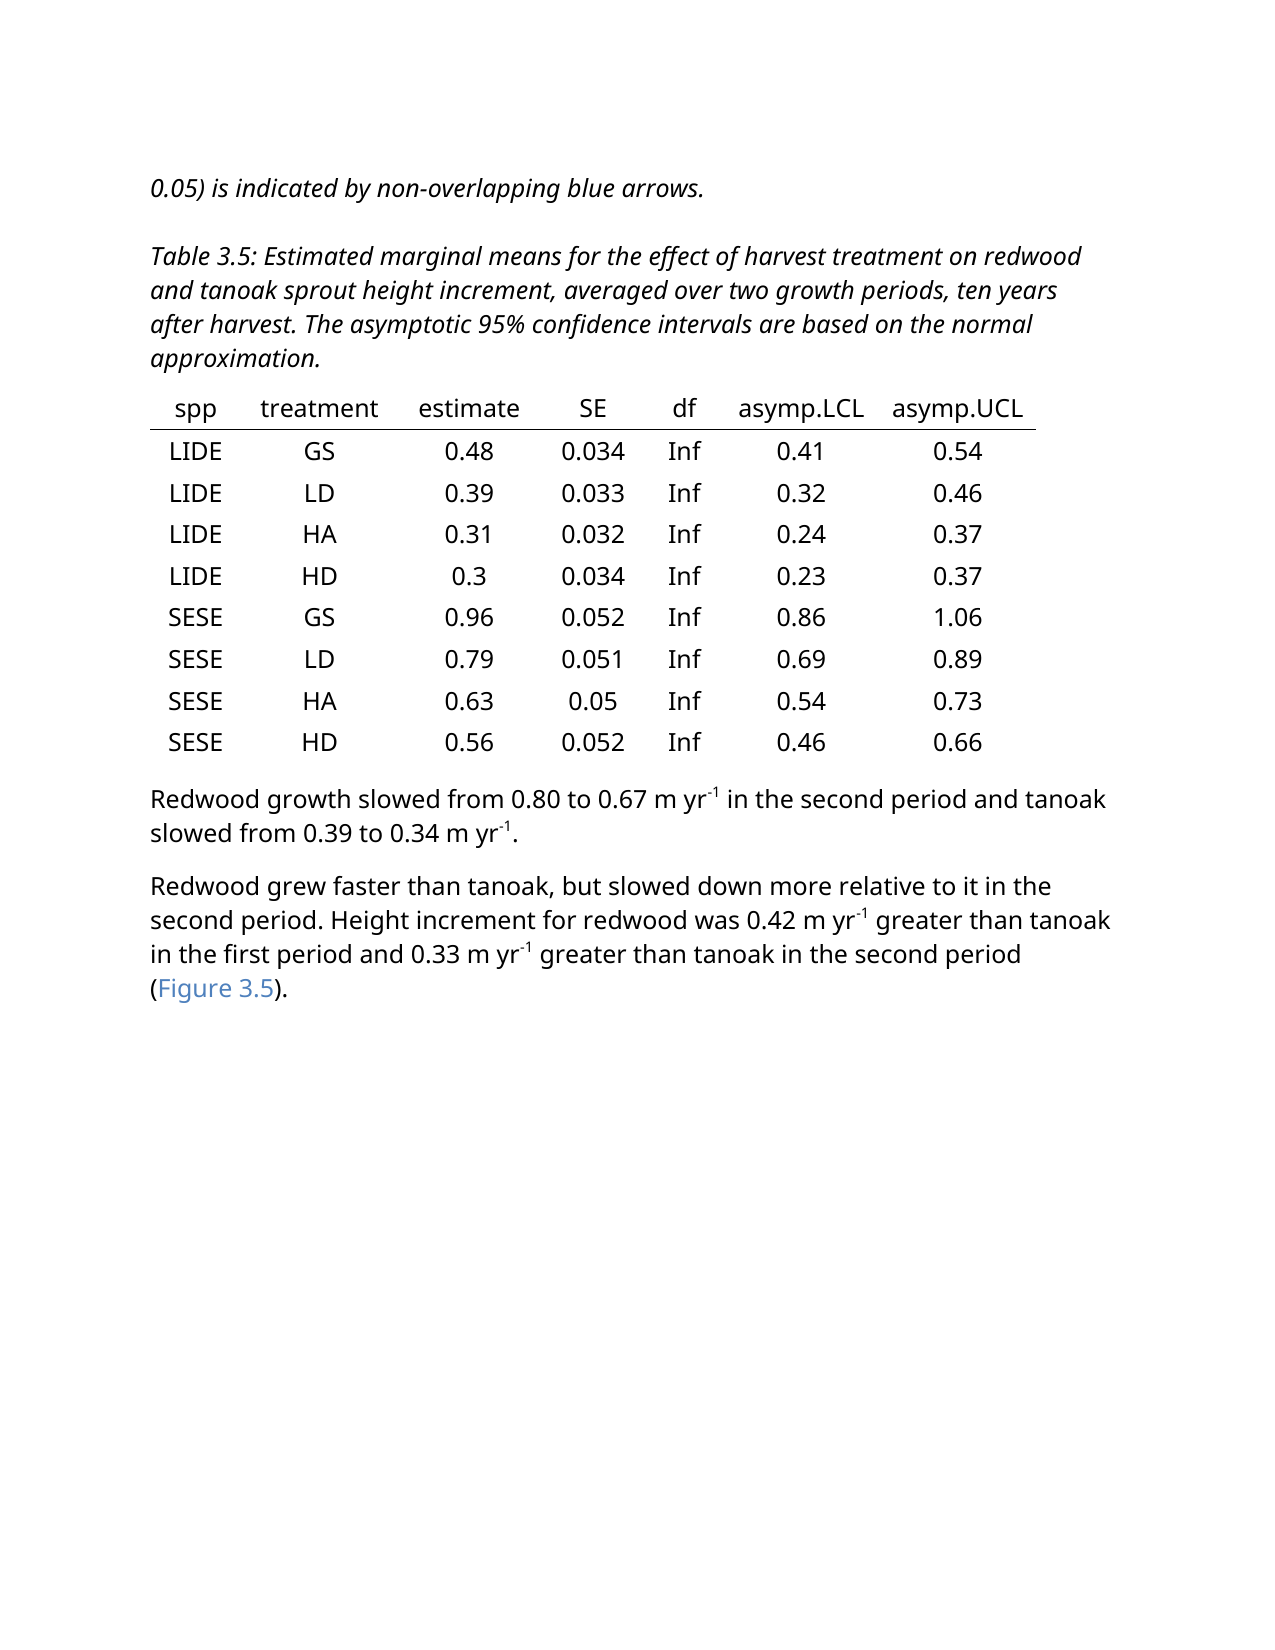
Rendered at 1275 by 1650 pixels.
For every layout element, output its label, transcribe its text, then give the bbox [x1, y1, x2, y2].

text Redwood growth slowed from 0.80 to 0.67 m yr-1 in the second period and tanoak slowed from 0.39 to 0.34 m yr-1. [150, 781, 1125, 849]
text Redwood grew faster than tanoak, but slowed down more relative to it in the second period. Height increment for redwood was 0.42 m yr-1 greater than tanoak in the first period and 0.33 m yr-1 greater than tanoak in the second period (Figure 3.5). [150, 868, 1125, 1004]
table_header Table 3.5: Estimated marginal means for the effect of harvest treatment on redwood and tanoak sprout height increment, averaged over two growth periods, ten years after harvest. The asymptotic 95% confidence intervals are based on the normal approximation. [139, 218, 1114, 763]
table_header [139, 150, 1114, 217]
